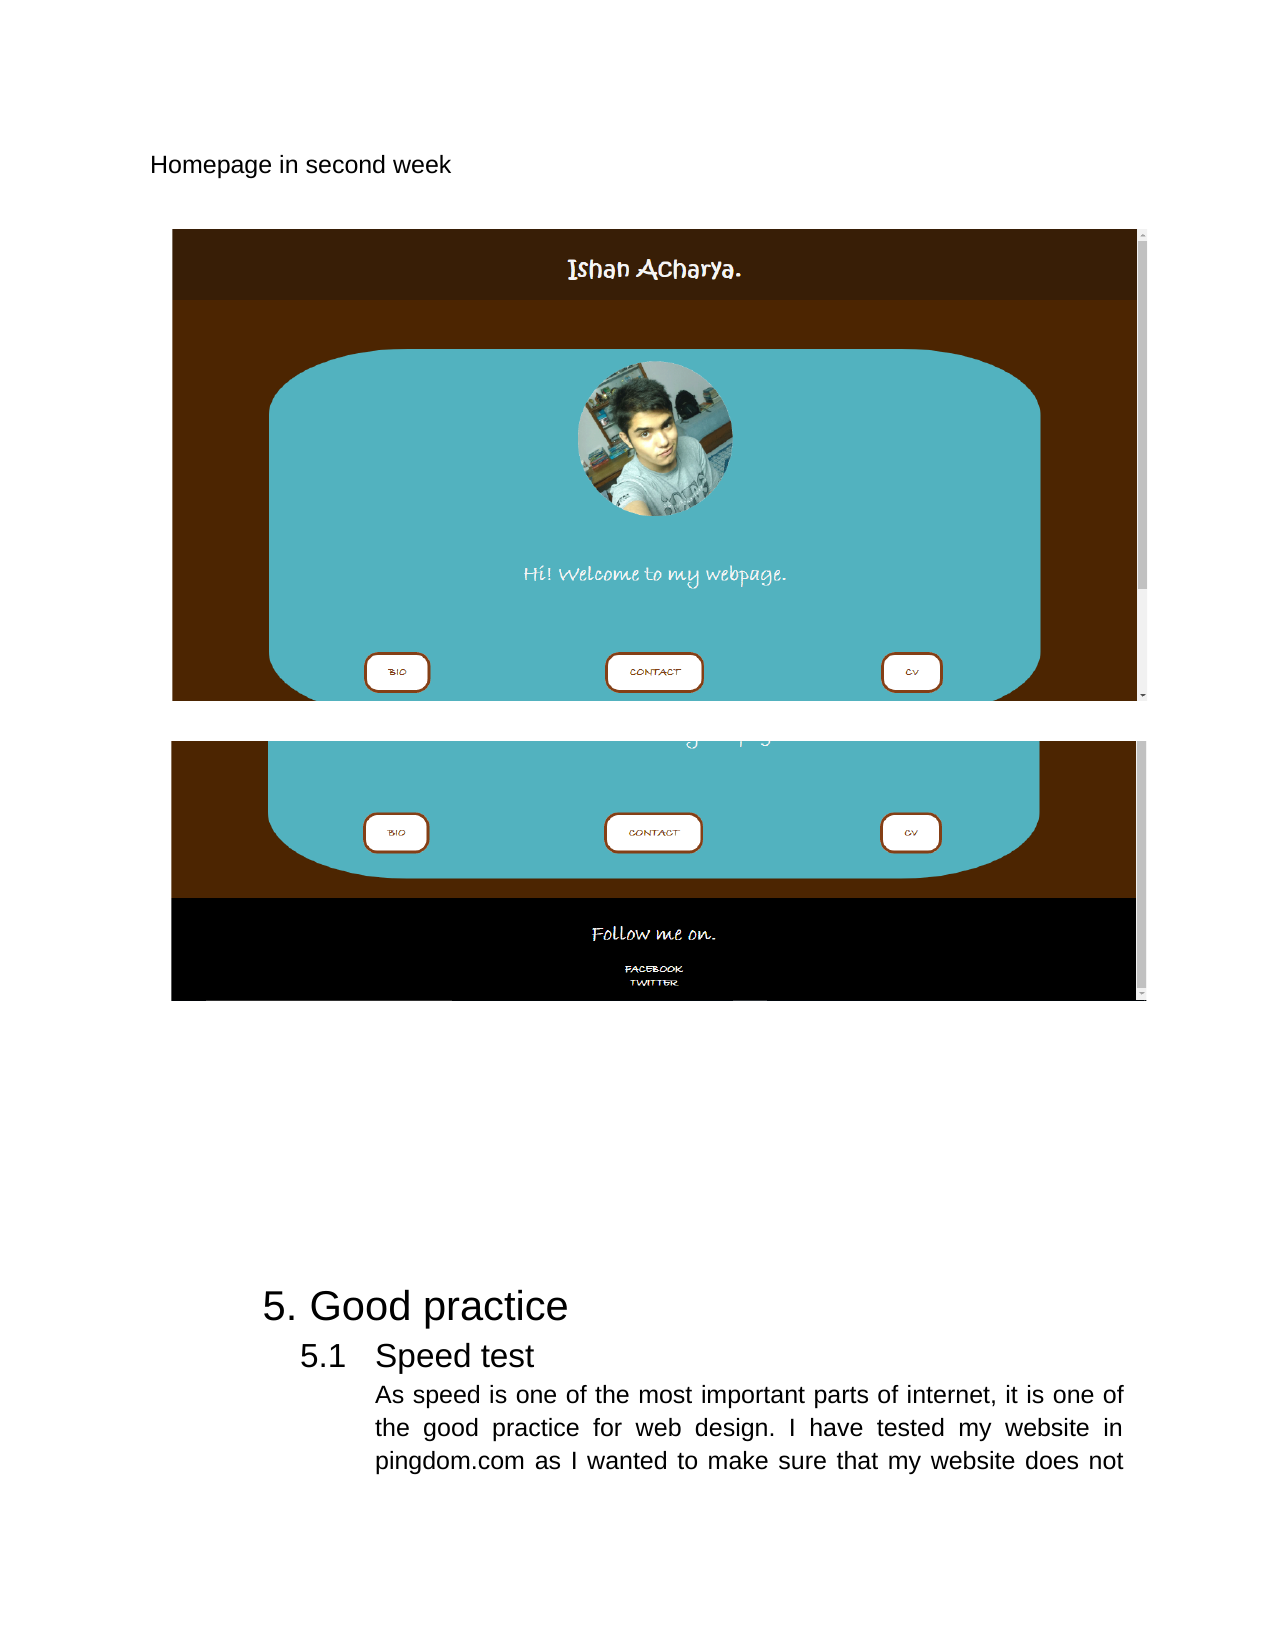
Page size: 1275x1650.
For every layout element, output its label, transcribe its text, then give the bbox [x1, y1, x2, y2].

text Homepage in second week [150, 150, 1125, 179]
list Good practice [262, 1281, 1125, 1329]
picture [171, 741, 1147, 1001]
list Speed test [300, 1336, 1125, 1374]
picture [172, 229, 1148, 701]
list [375, 1380, 1125, 1475]
